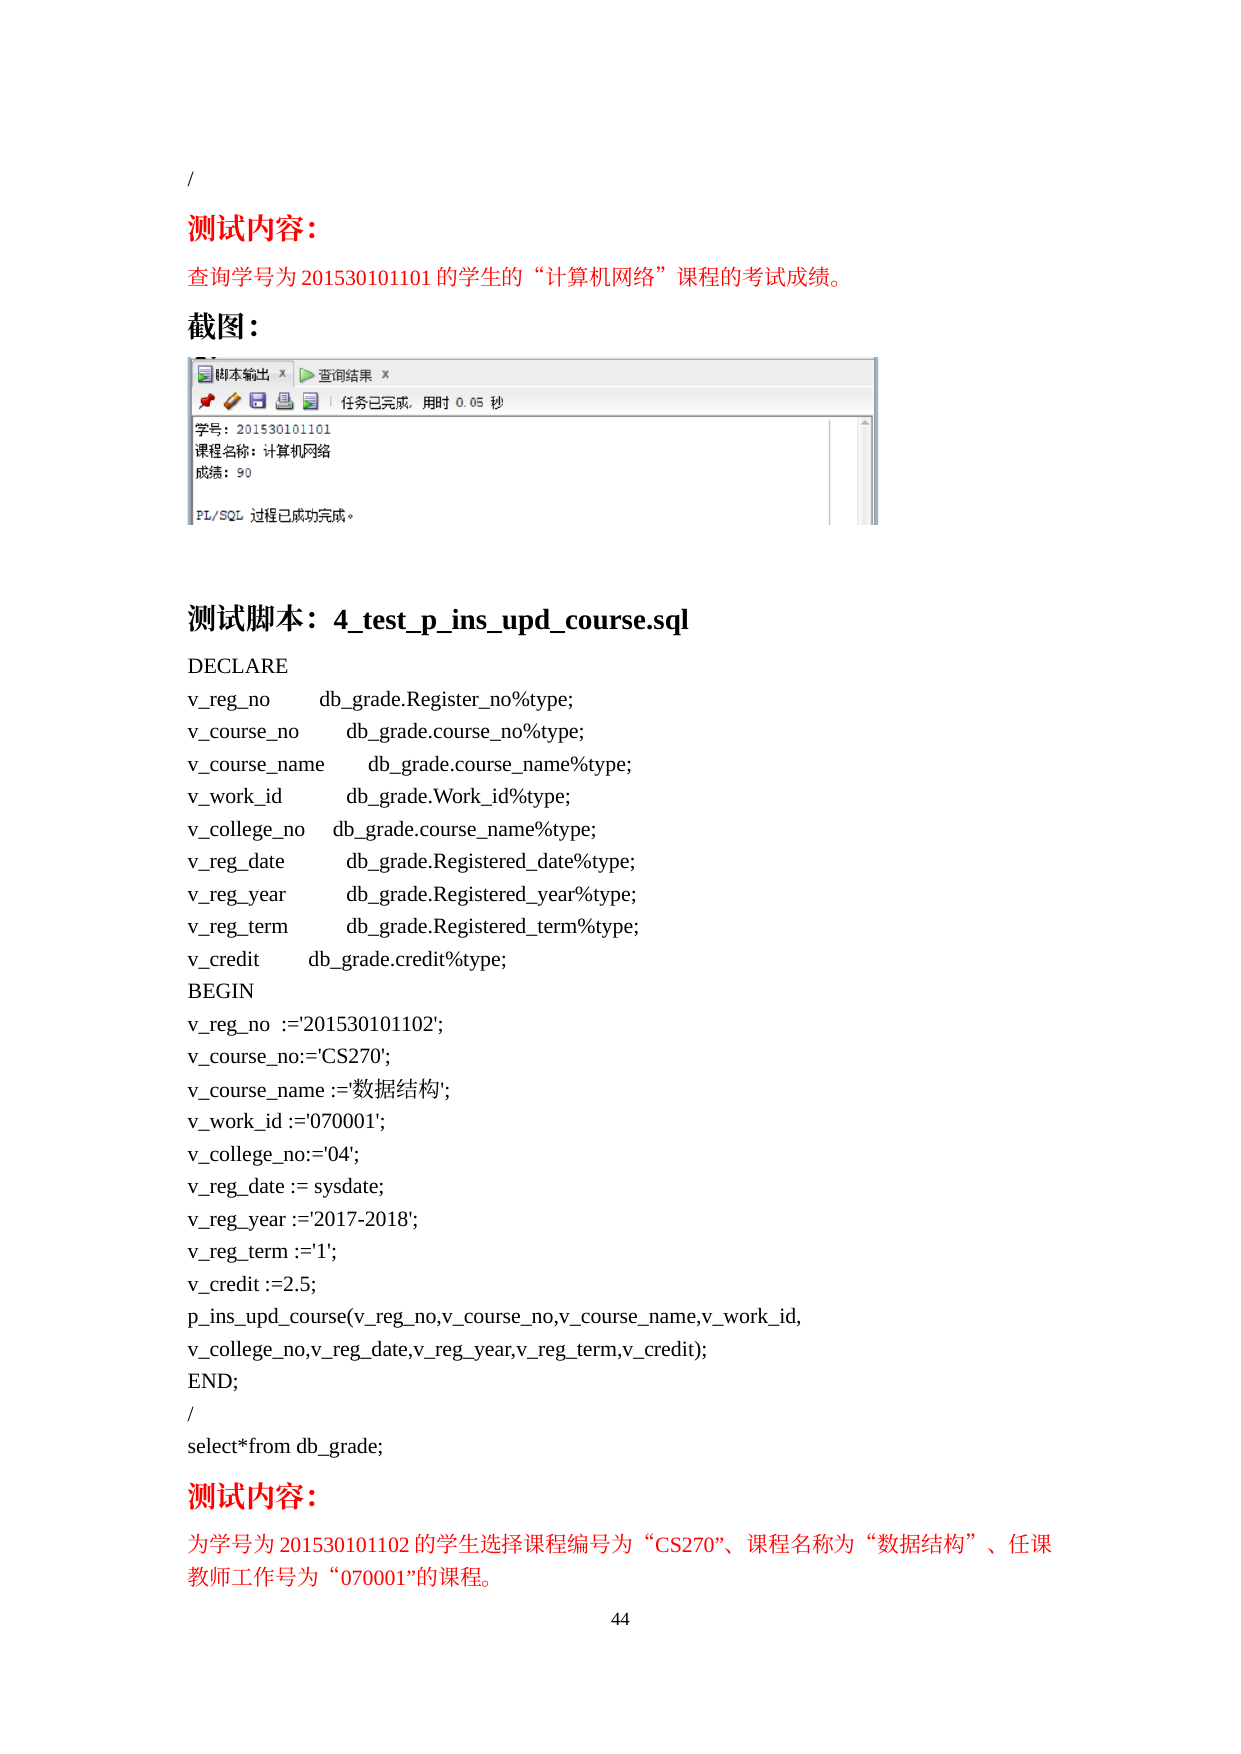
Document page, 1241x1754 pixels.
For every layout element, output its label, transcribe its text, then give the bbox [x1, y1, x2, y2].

text v_college_no db_grade.course_name%type; [187, 812, 1053, 844]
text v_reg_term db_grade.Registered_term%type; [187, 909, 1053, 942]
text 测试内容： [187, 194, 1053, 259]
text select*from db_grade; [187, 1429, 1053, 1462]
text v_reg_year db_grade.Registered_year%type; [187, 877, 1053, 909]
text 测试内容： [187, 1462, 1053, 1527]
text 截图： [187, 292, 1053, 357]
text v_college_no:='04'; [187, 1137, 1053, 1169]
text v_reg_date db_grade.Registered_date%type; [187, 844, 1053, 877]
text v_reg_no :='201530101102'; [187, 1007, 1053, 1039]
text v_course_no db_grade.course_no%type; [187, 714, 1053, 747]
text v_reg_date := sysdate; [187, 1169, 1053, 1202]
text 为学号为201530101102的学生选择课程编号为“CS270”、课程名称为“数据结构”、任课教师工作号为“070001”的课程。 [187, 1527, 1053, 1592]
text v_credit db_grade.credit%type; [187, 942, 1053, 974]
text / [187, 1397, 1053, 1429]
text v_course_name :='数据结构'; [187, 1072, 1053, 1104]
text v_reg_year :='2017-2018'; [187, 1202, 1053, 1234]
text / [187, 162, 1053, 194]
text v_course_no:='CS270'; [187, 1039, 1053, 1072]
text v_work_id db_grade.Work_id%type; [187, 779, 1053, 812]
text v_reg_term :='1'; [187, 1234, 1053, 1267]
text END; [187, 1364, 1053, 1397]
text 测试脚本：4_test_p_ins_upd_course.sql [187, 584, 1053, 649]
text v_course_name db_grade.course_name%type; [187, 747, 1053, 779]
text v_college_no,v_reg_date,v_reg_year,v_reg_term,v_credit); [187, 1332, 1053, 1364]
picture [187, 357, 879, 525]
text v_reg_no db_grade.Register_no%type; [187, 682, 1053, 714]
text v_credit :=2.5; [187, 1267, 1053, 1299]
text v_work_id :='070001'; [187, 1104, 1053, 1137]
text BEGIN [187, 974, 1053, 1007]
text DECLARE [187, 649, 1053, 682]
text 查询学号为201530101101的学生的“计算机网络”课程的考试成绩。 [187, 259, 1053, 292]
text p_ins_upd_course(v_reg_no,v_course_no,v_course_name,v_work_id, [187, 1299, 1053, 1332]
